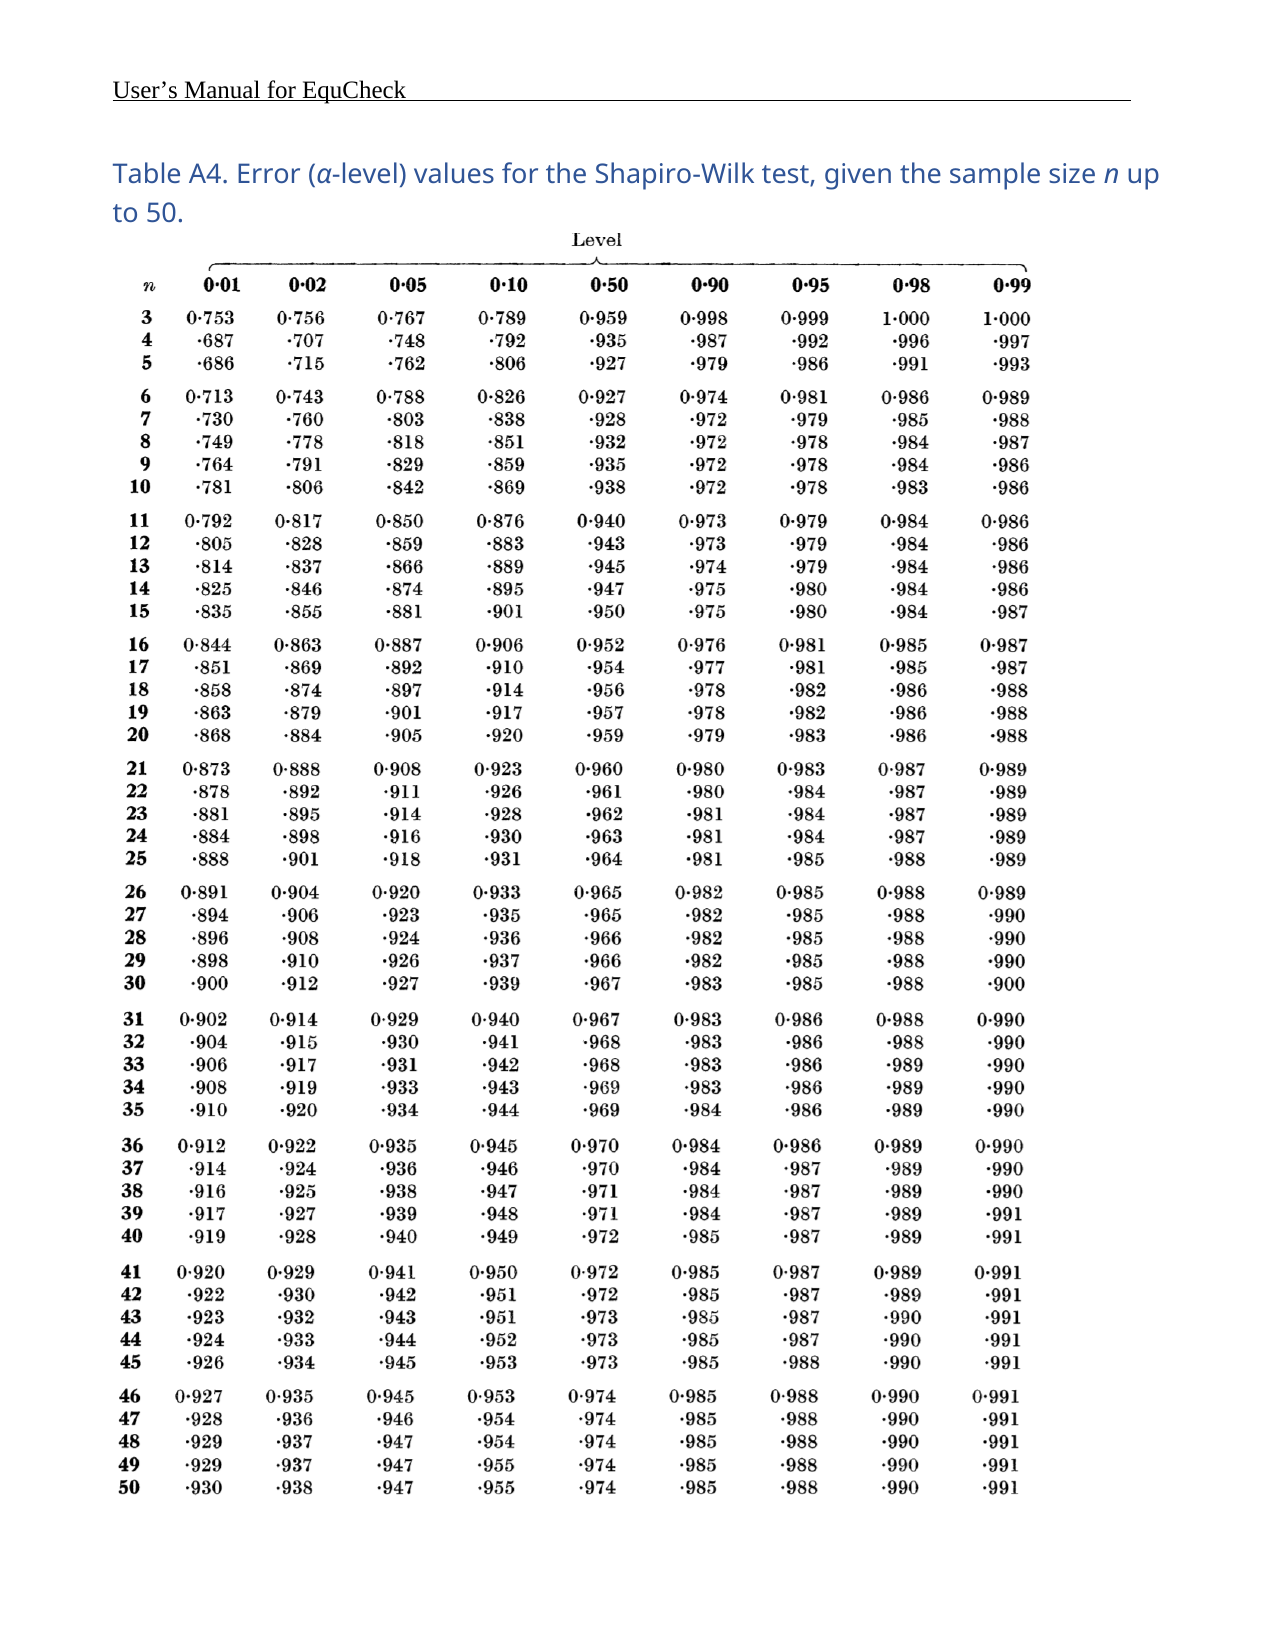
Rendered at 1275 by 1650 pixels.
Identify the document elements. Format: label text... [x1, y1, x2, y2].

picture [112, 233, 1037, 1509]
subtitle Table A4. Error (α-level) values for the Shapiro-Wilk test, given the sample size n up to 50. [112, 154, 1162, 231]
